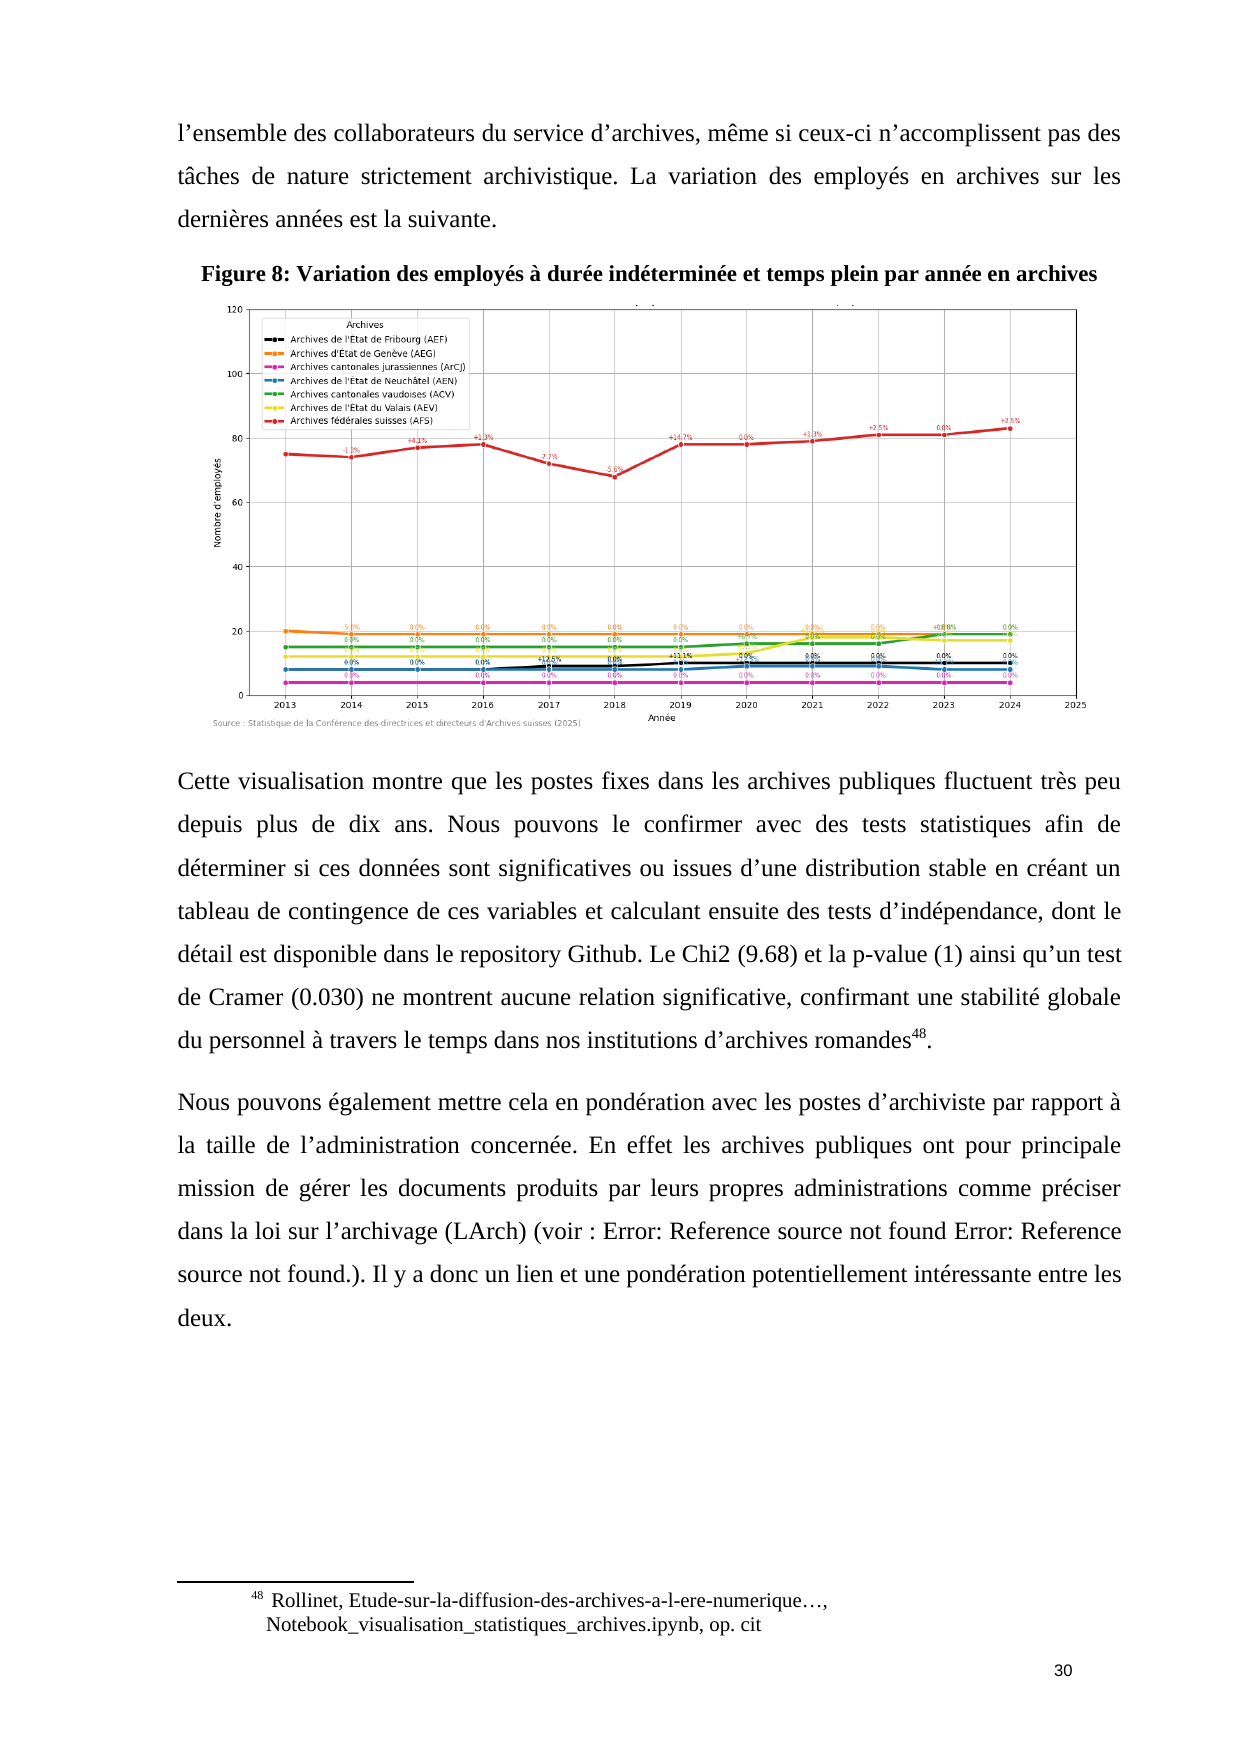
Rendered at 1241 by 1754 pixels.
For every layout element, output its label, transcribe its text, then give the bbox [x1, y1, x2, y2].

picture [206, 305, 1093, 734]
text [177, 118, 1122, 233]
text Cette visualisation montre que les postes fixes dans les archives publiques fluctuent très peu depuis plus de dix ans. Nous pouvons le confirmer avec des tests statistiques afin de déterminer si ces données sont significatives ou issues d’une distribution stable en créant un tableau de contingence de ces variables et calculant ensuite des tests d’indépendance, dont le détail est disponible dans le repository Github. Le Chi2 (9.68) et la p-value (1) ainsi qu’un test de Cramer (0.030) ne montrent aucune relation significative, confirmant une stabilité globale du personnel à travers le temps dans nos institutions d’archives romandes. [177, 766, 1122, 1054]
text Figure 8: Variation des employés à durée indéterminée et temps plein par année en archives [177, 260, 1122, 286]
